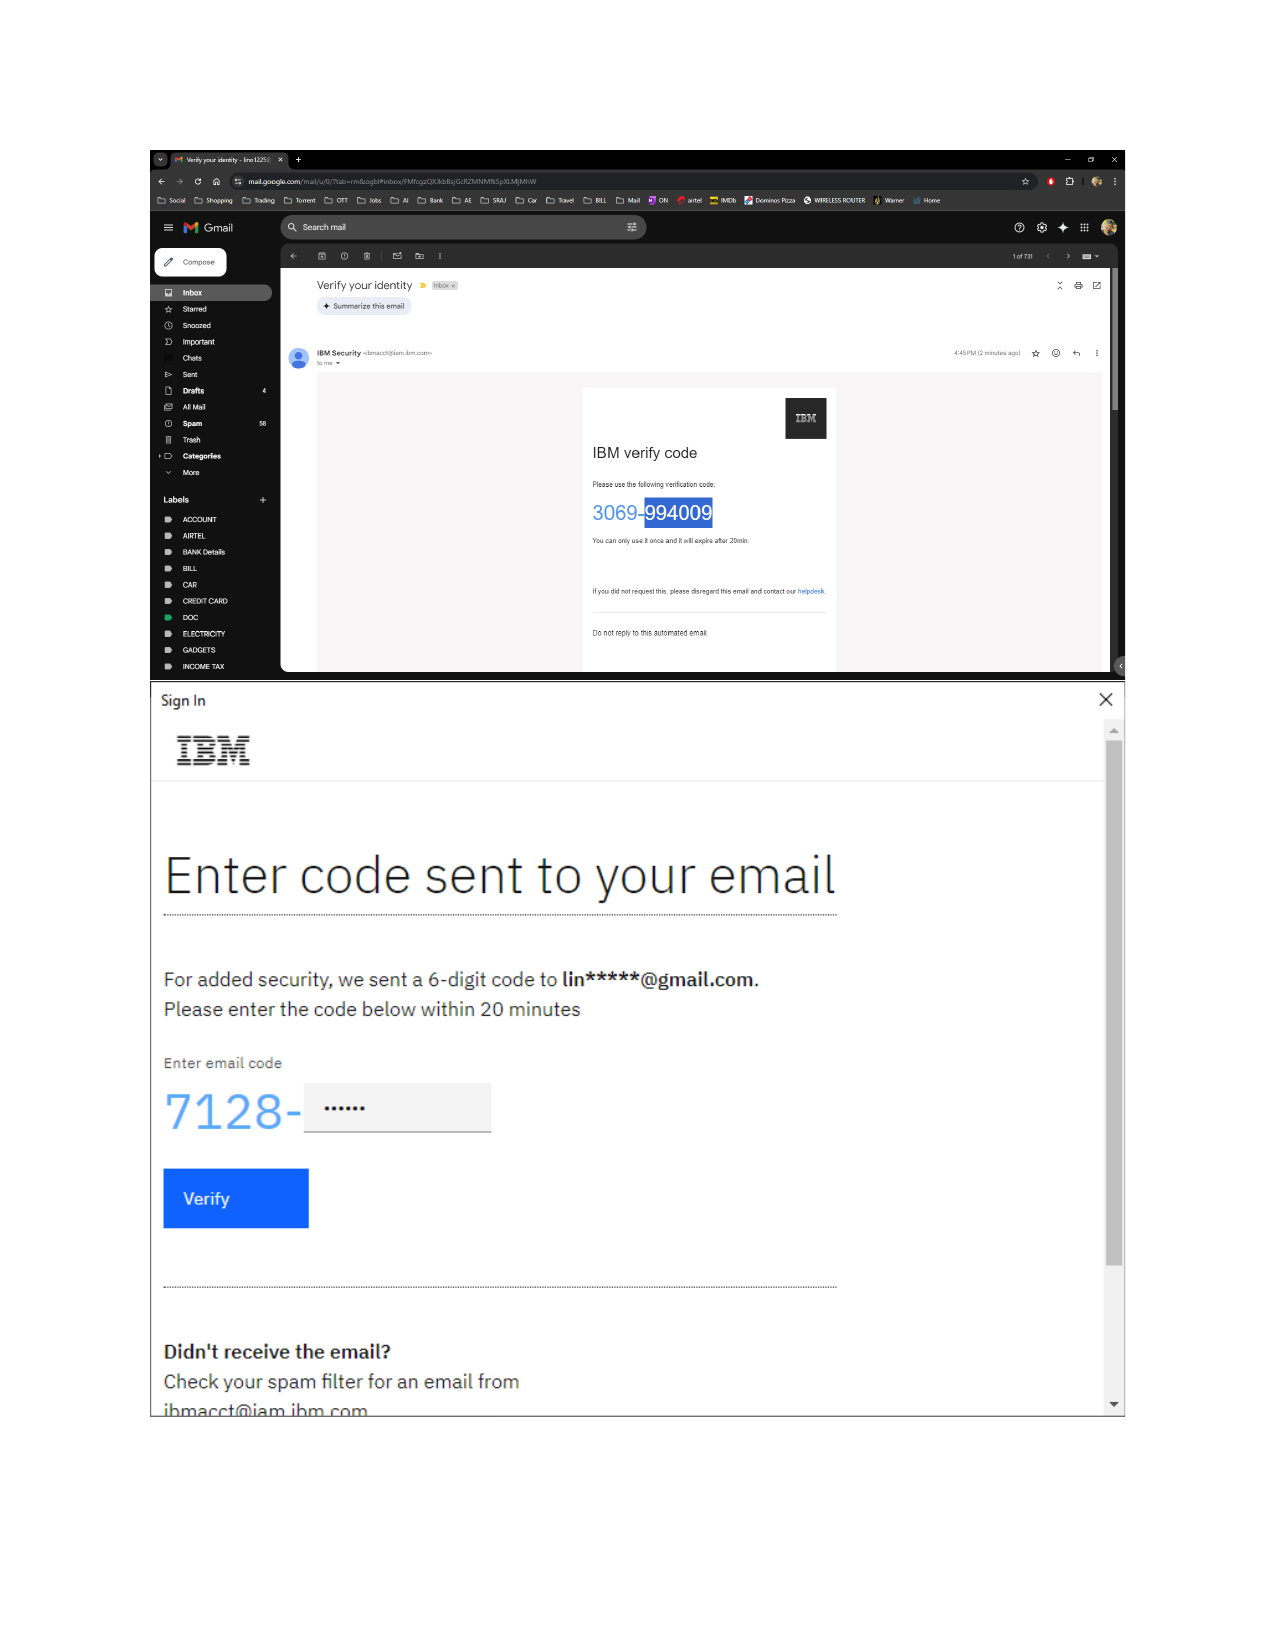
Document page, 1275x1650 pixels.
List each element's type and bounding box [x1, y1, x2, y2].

picture [150, 681, 1125, 1417]
picture [150, 150, 1125, 680]
